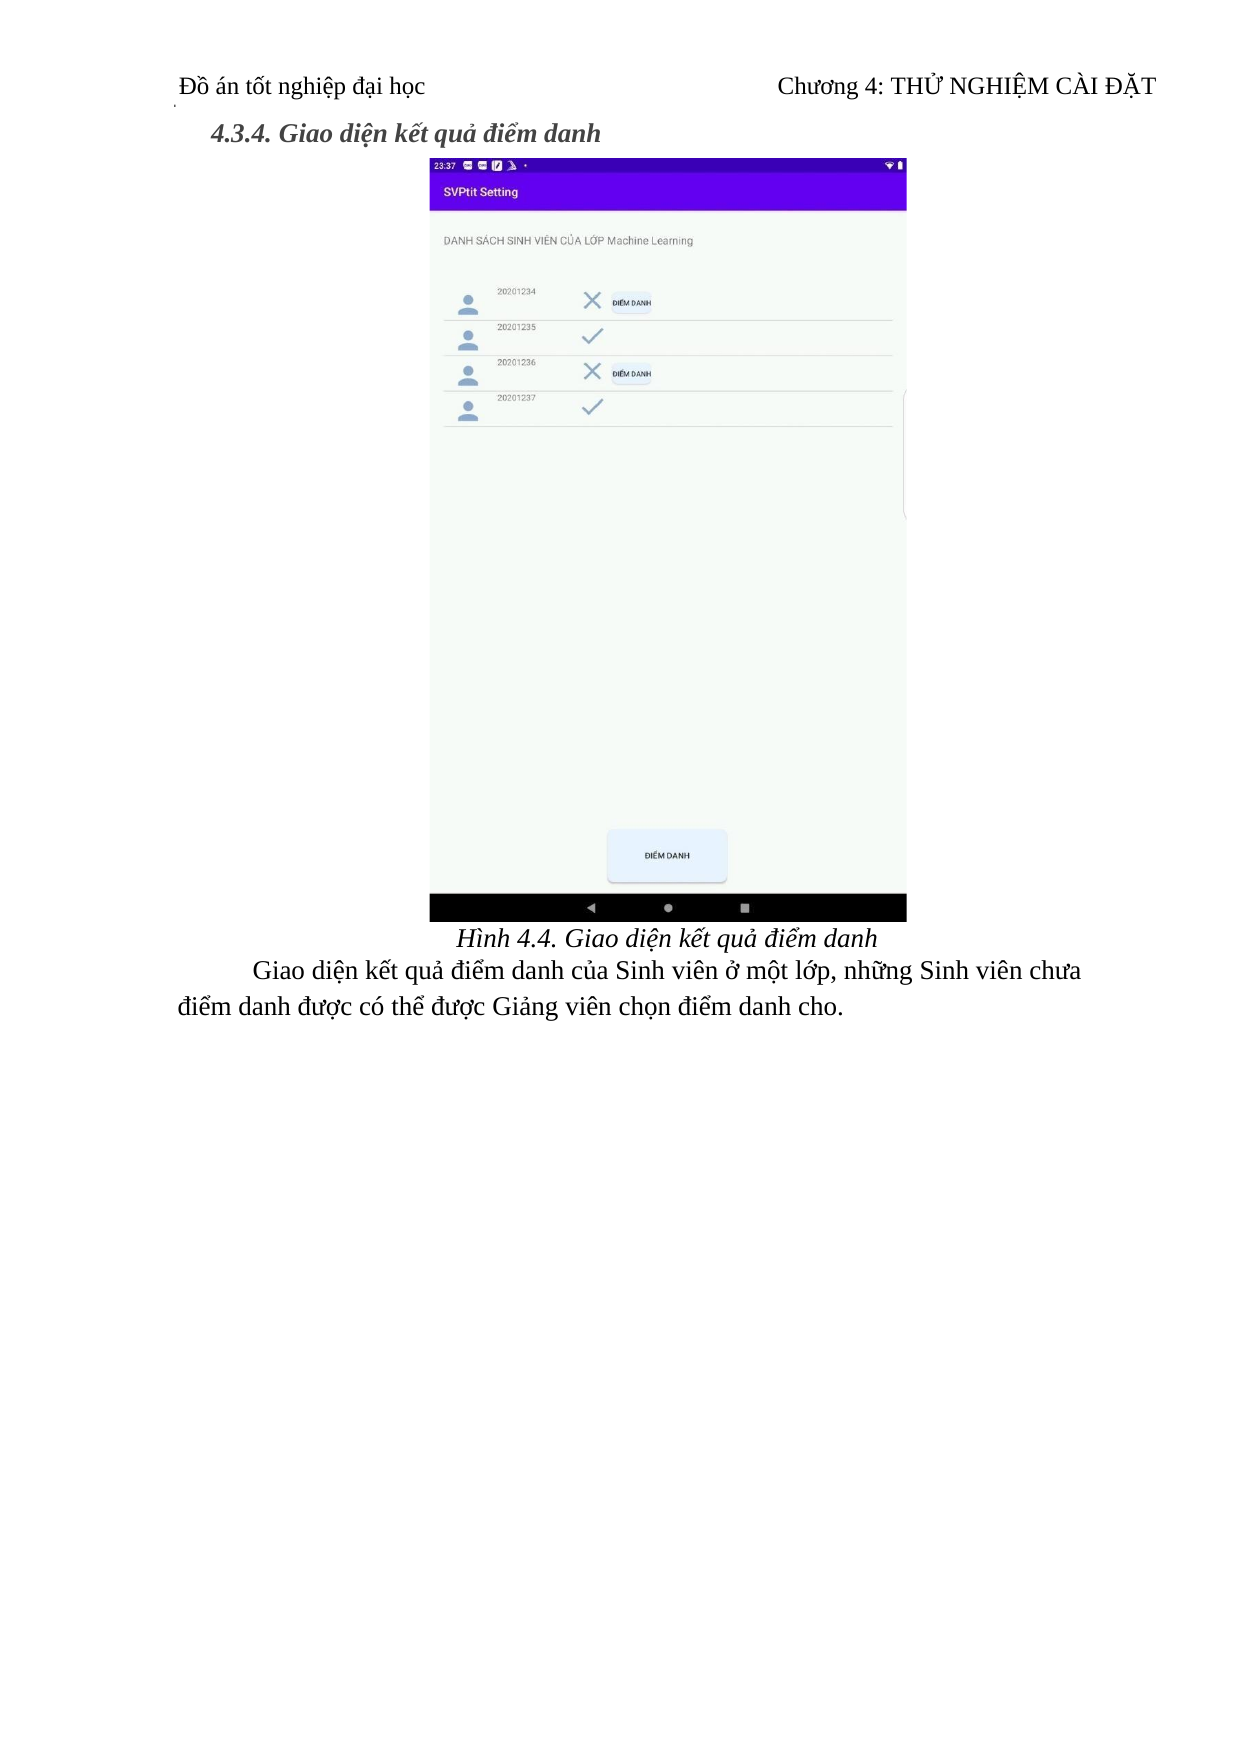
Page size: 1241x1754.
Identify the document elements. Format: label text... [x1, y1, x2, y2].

picture [429, 158, 907, 922]
text Giao diện kết quả điểm danh của Sinh viên ở một lớp, những Sinh viên chưa điểm danh được có thể được Giảng viên chọn điểm danh cho. [177, 954, 1122, 1021]
subtitle Giao diện kết quả điểm danh [211, 117, 1201, 148]
